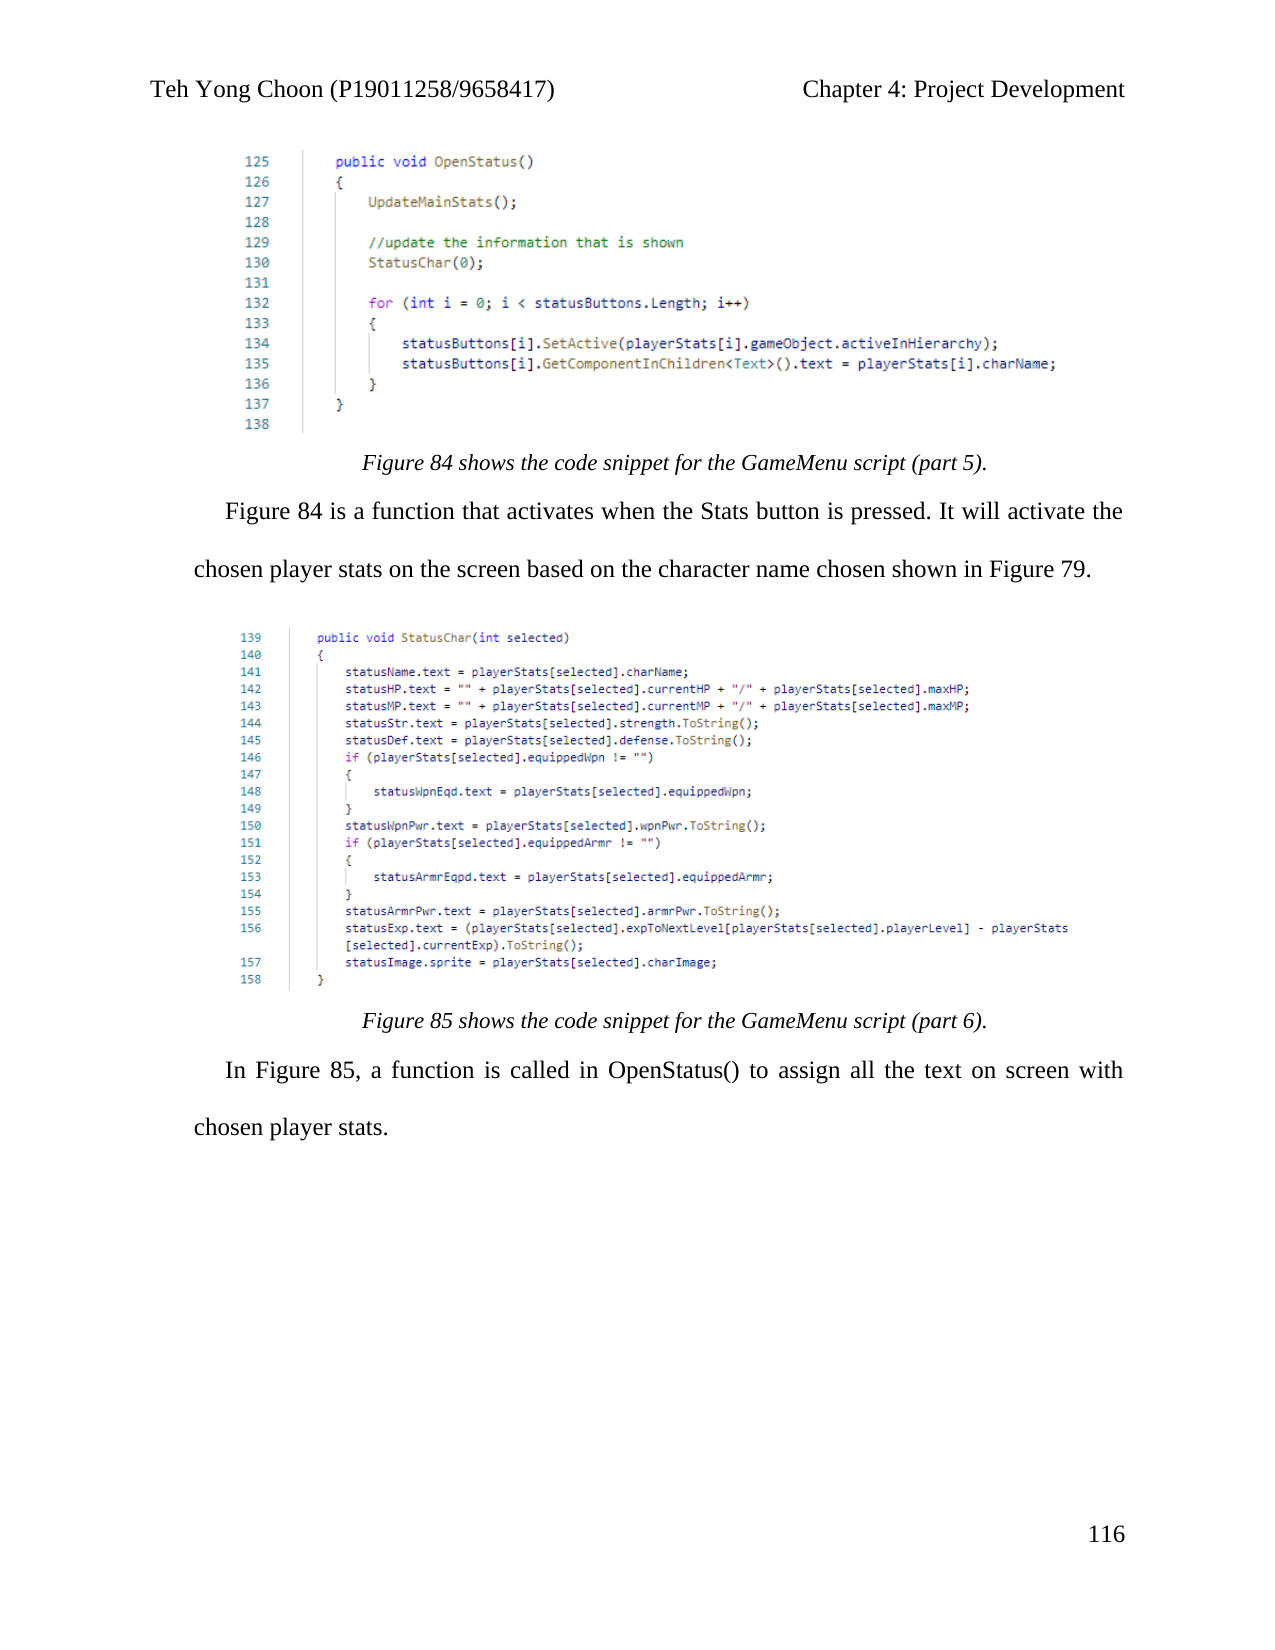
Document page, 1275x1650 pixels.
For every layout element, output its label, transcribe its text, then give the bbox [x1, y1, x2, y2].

picture [233, 150, 1074, 433]
text In Figure 85, a function is called in OpenStatus() to assign all the text on screen with chosen player stats. [194, 1055, 1125, 1141]
picture [225, 628, 1081, 991]
text Figure 85 shows the code snippet for the GameMenu script (part 6). [194, 1008, 1125, 1034]
text Figure 84 shows the code snippet for the GameMenu script (part 5). [194, 449, 1125, 476]
text Figure 84 is a function that activates when the Stats button is pressed. It will activate the chosen player stats on the screen based on the character name chosen shown in Figure 79. [194, 496, 1125, 583]
